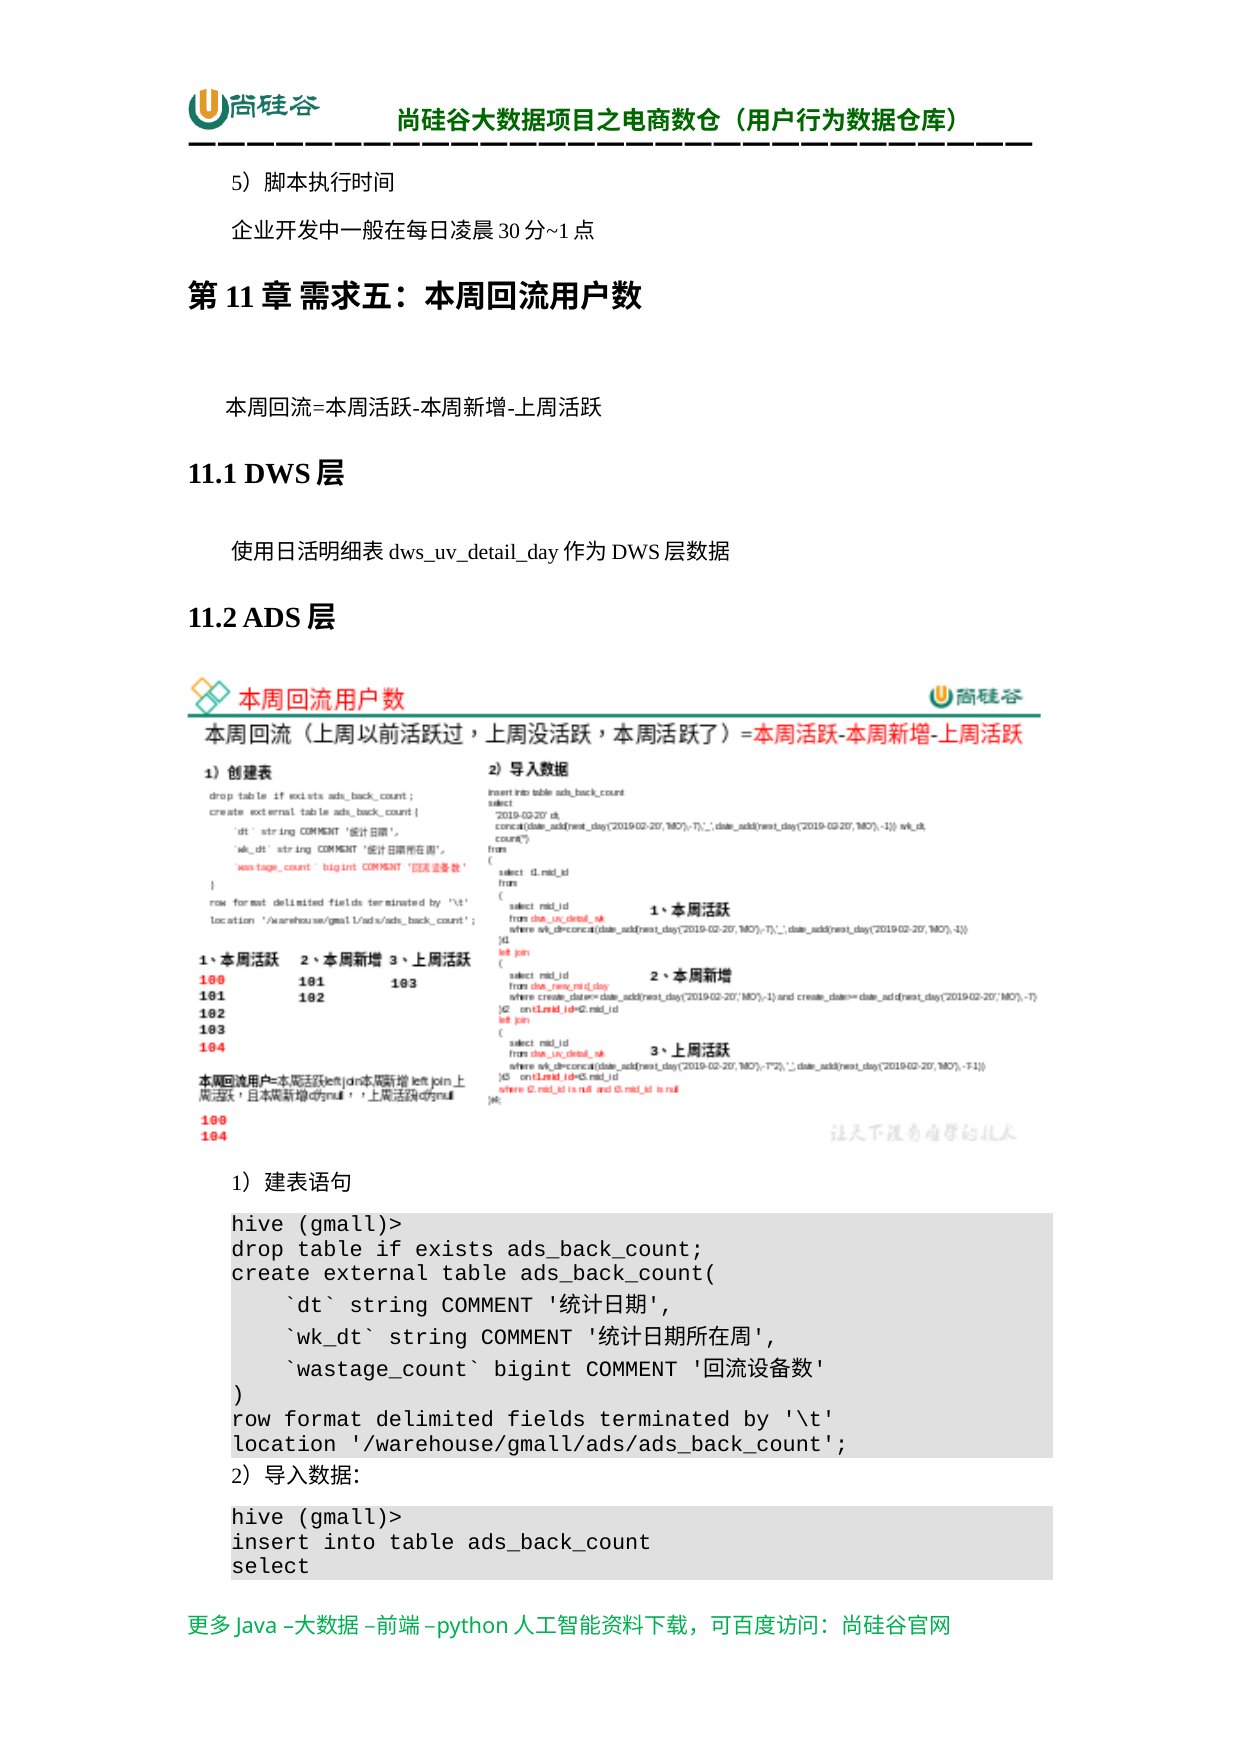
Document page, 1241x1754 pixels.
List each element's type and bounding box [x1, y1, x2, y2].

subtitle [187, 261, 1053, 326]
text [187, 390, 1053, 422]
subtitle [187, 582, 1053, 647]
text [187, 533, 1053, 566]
picture [187, 88, 320, 130]
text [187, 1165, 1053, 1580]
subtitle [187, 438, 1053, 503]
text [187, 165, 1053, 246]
